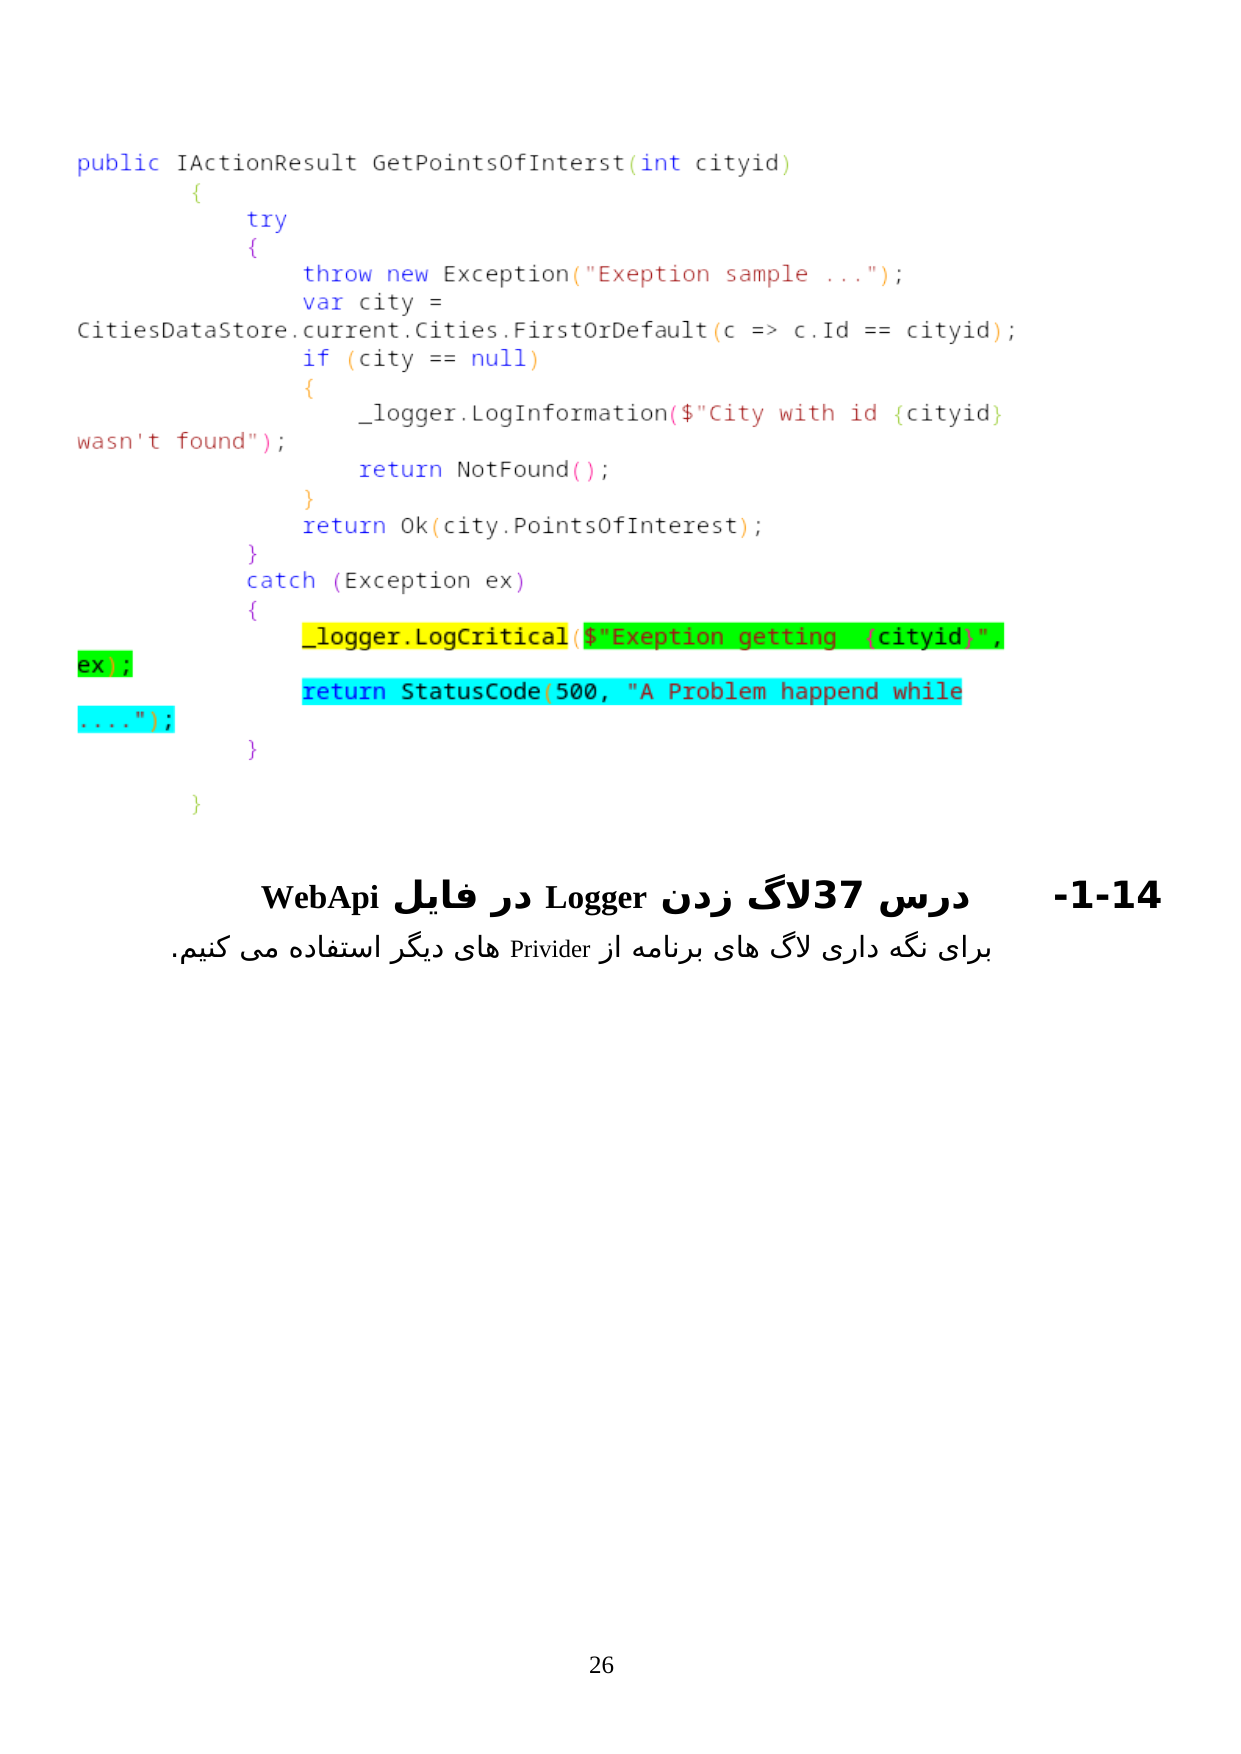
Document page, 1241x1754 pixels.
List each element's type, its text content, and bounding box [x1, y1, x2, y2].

text برای نگه داری لاگ های برنامه از Privider های دیگر استفاده می کنیم. [150, 930, 1053, 964]
text درس 37لاگ زدن Logger در فایل WebApi [150, 874, 1053, 918]
